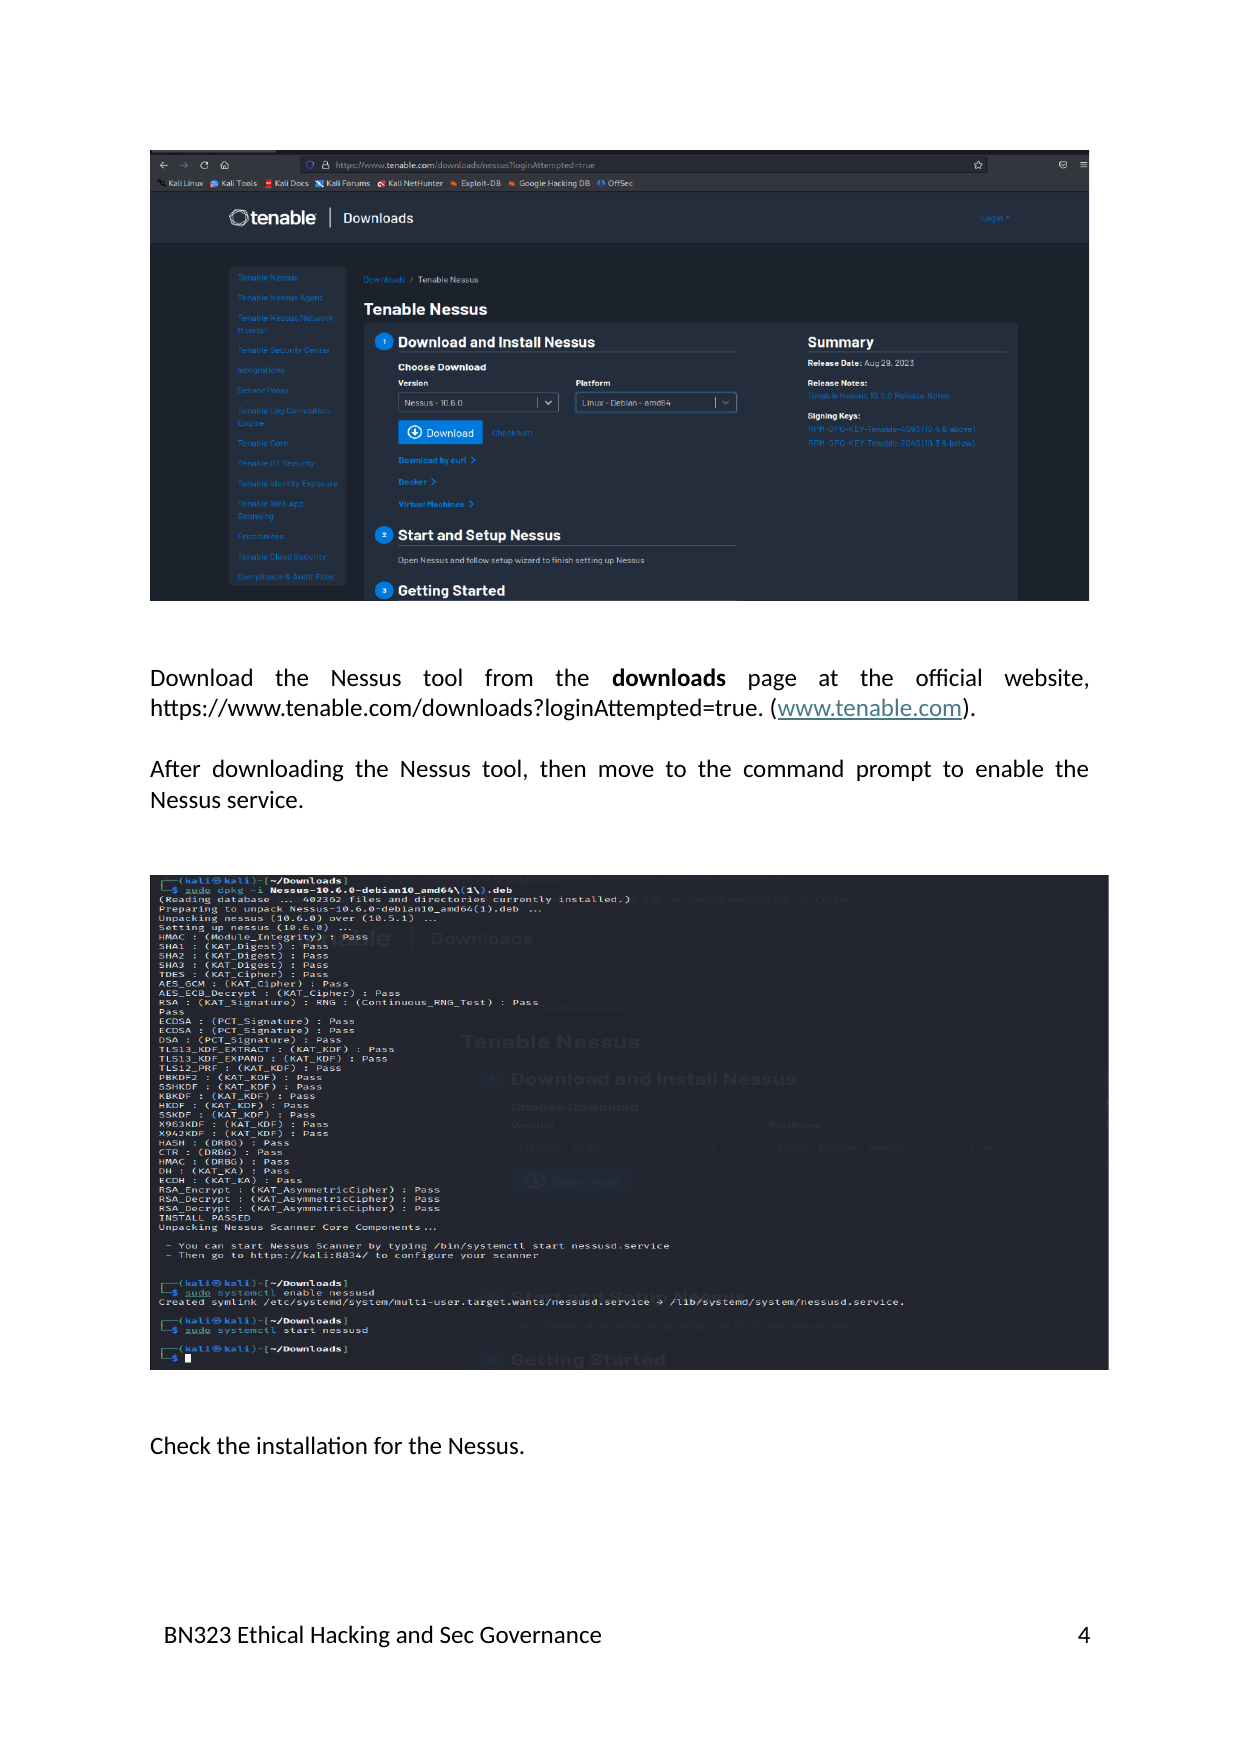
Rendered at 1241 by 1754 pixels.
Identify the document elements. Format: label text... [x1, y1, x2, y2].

text Download the Nessus tool from the downloads page at the official website, https://www.tenable.com/downloads?loginAttempted=true. (www.tenable.com). [150, 662, 1090, 723]
picture [150, 875, 1109, 1370]
text After downloading the Nessus tool, then move to the command prompt to enable the Nessus service. [150, 753, 1090, 814]
picture [150, 150, 1090, 601]
text Check the installation for the Nessus. [150, 1430, 1090, 1461]
